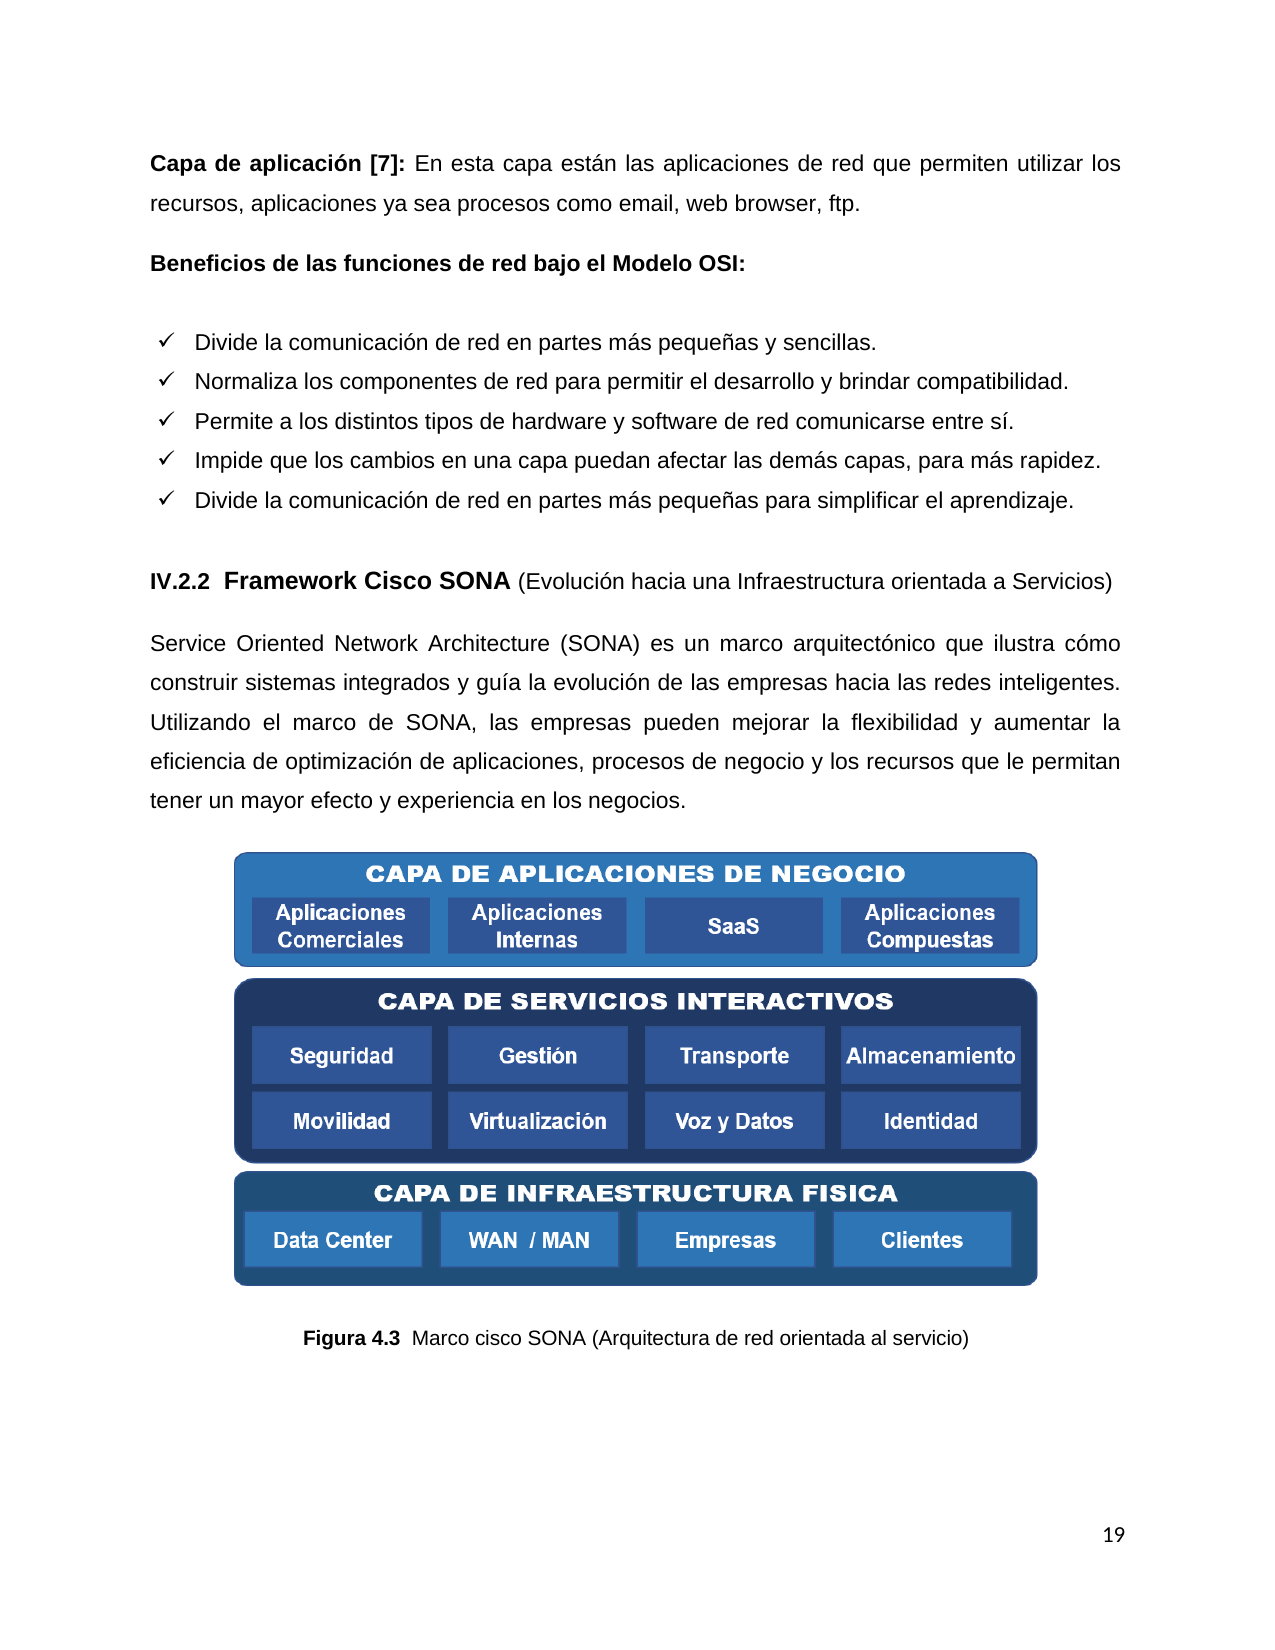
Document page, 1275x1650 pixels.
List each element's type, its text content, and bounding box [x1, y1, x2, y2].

text Service Oriented Network Architecture (SONA) es un marco arquitectónico que ilustra cómo construir sistemas integrados y guía la evolución de las empresas hacia las redes inteligentes. Utilizando el marco de SONA, las empresas pueden mejorar la flexibilidad y aumentar la eficiencia de optimización de aplicaciones, procesos de negocio y los recursos que le permitan tener un mayor efecto y experiencia en los negocios. [150, 629, 1122, 814]
text Beneficios de las funciones de red bajo el Modelo OSI: [150, 250, 1122, 276]
list Divide la comunicación de red en partes más pequeñas para simplificar el aprendizaje. [157, 487, 1122, 513]
list Divide la comunicación de red en partes más pequeñas y sencillas. [157, 329, 1122, 355]
list Permite a los distintos tipos de hardware y software de red comunicarse entre sí. [157, 408, 1122, 434]
list Impide que los cambios en una capa puedan afectar las demás capas, para más rapidez. [157, 447, 1122, 473]
list Capa de aplicación [7]: En esta capa están las aplicaciones de red que permiten utilizar los recursos, aplicaciones ya sea procesos como email, web browser, ftp. [150, 150, 1122, 216]
list Normaliza los componentes de red para permitir el desarrollo y brindar compatibilidad. [157, 368, 1122, 394]
list Framework Cisco SONA (Evolución hacia una Infraestructura orientada a Servicios) [150, 566, 1122, 594]
text Figura 4.3 Marco cisco SONA (Arquitectura de red orientada al servicio) [150, 1326, 1122, 1350]
picture [228, 847, 1044, 1292]
